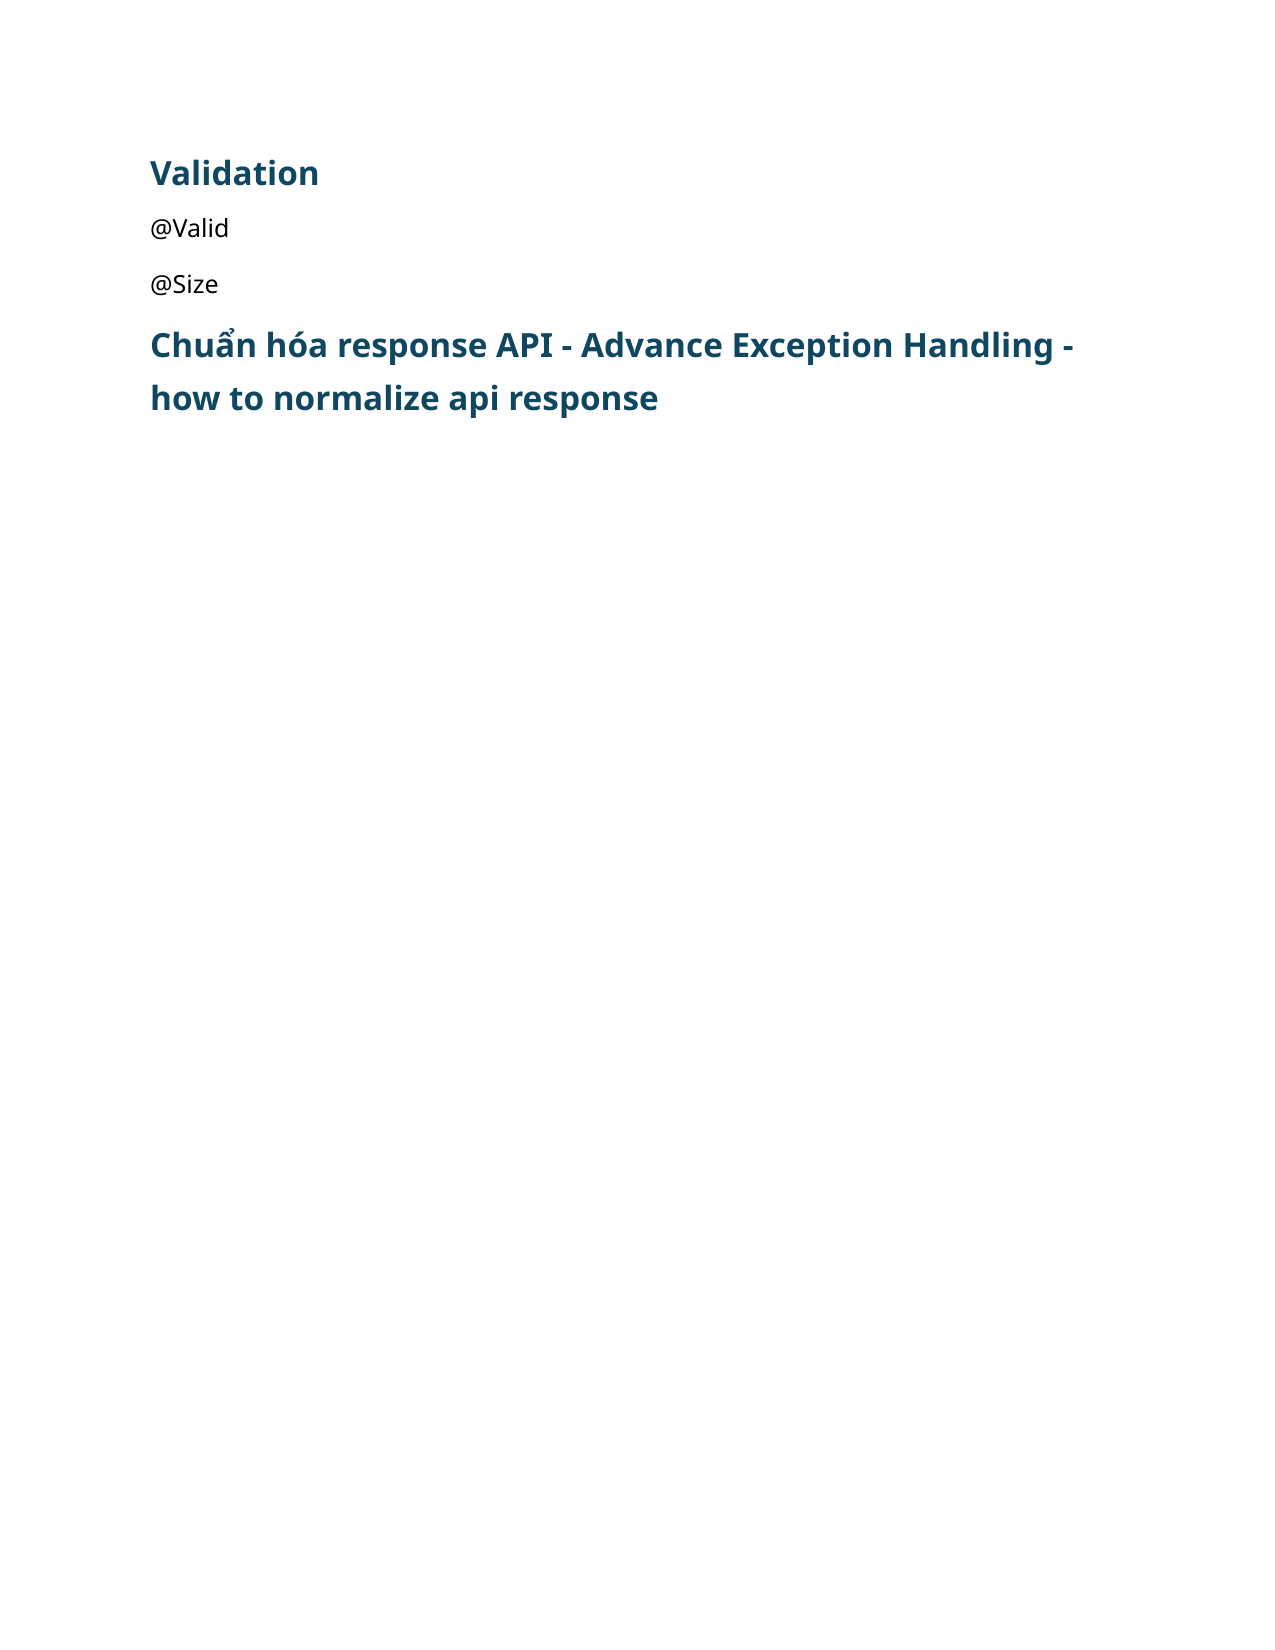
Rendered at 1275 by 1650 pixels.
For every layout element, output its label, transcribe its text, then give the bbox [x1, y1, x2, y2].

text @Size [150, 266, 1125, 300]
subtitle Chuẩn hóa response API - Advance Exception Handling - how to normalize api response [150, 322, 1125, 420]
text @Valid [150, 211, 1125, 244]
subtitle Validation [150, 150, 1125, 195]
